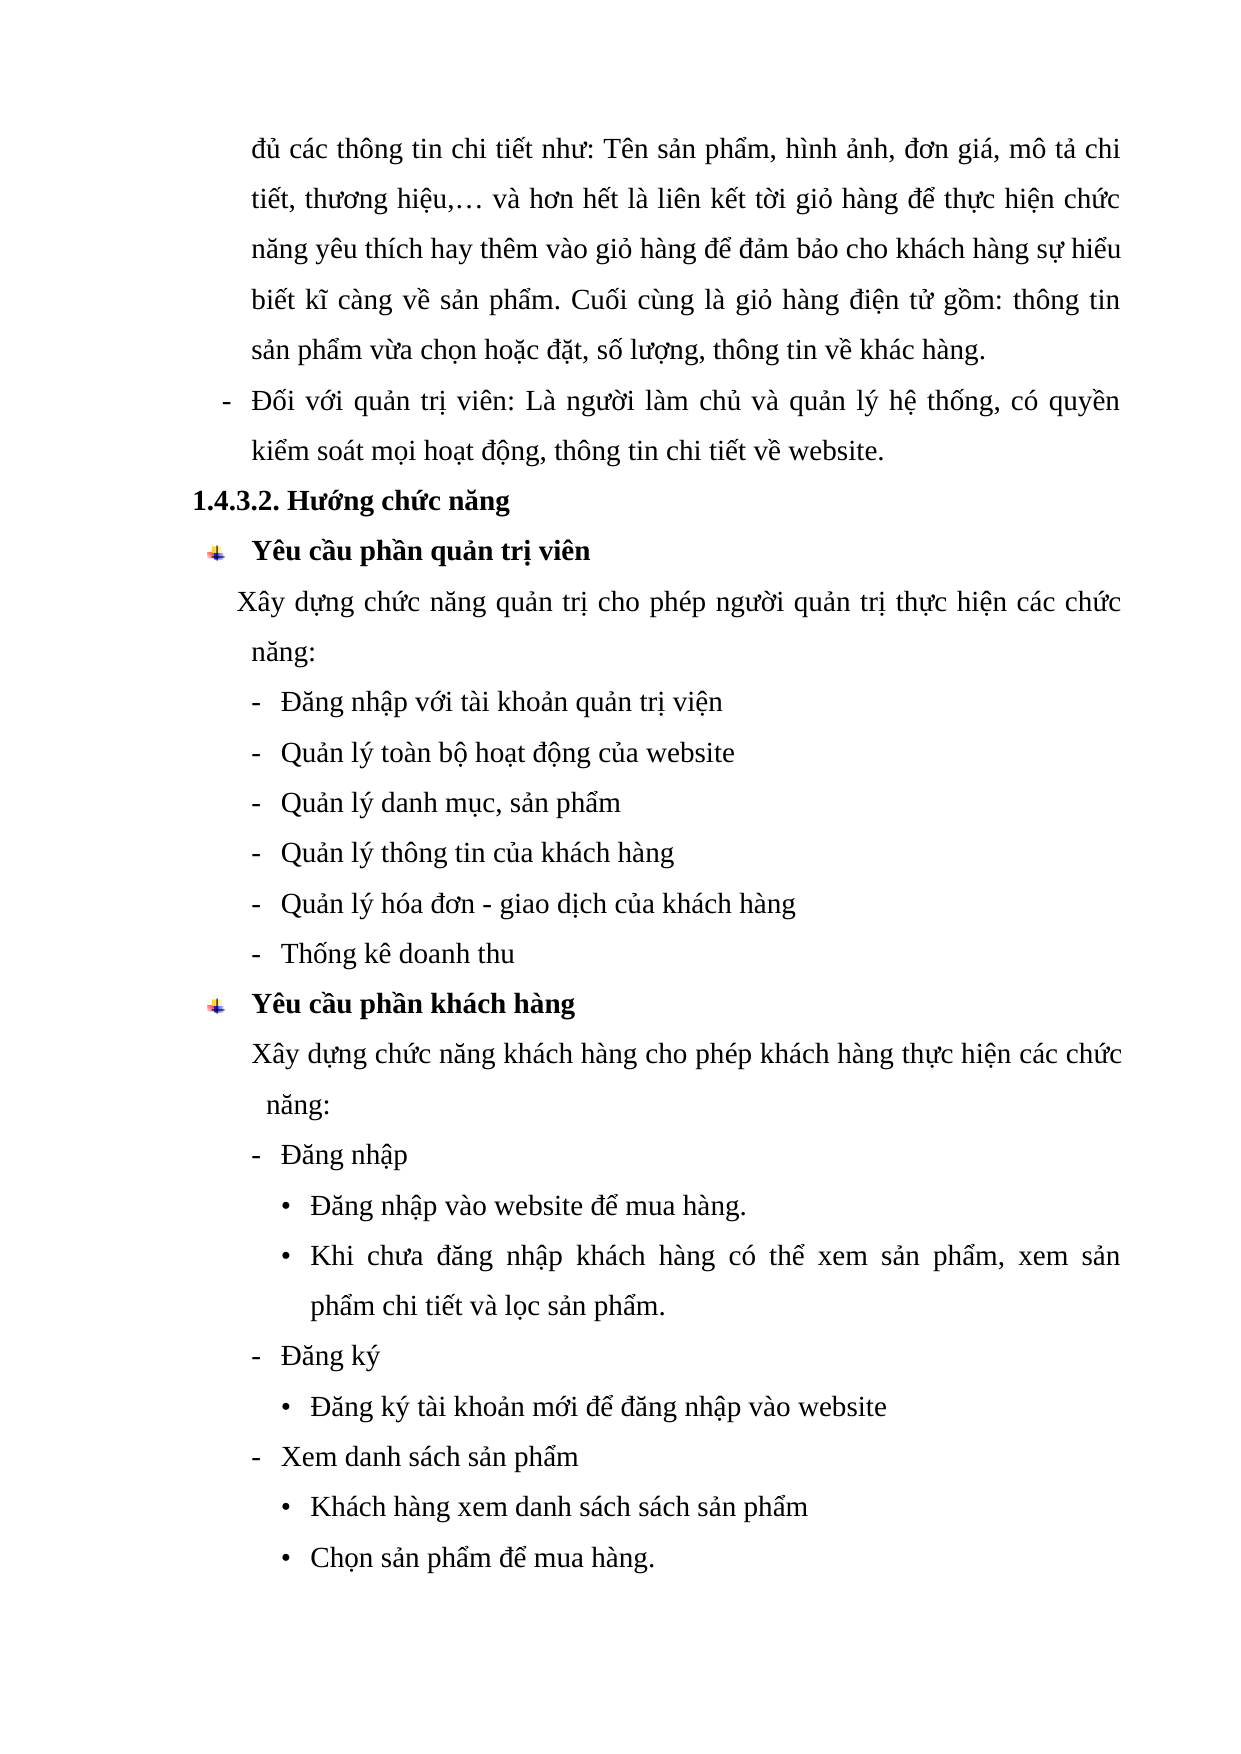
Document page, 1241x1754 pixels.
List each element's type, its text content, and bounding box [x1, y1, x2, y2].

list Quản lý hóa đơn - giao dịch của khách hàng [251, 886, 1122, 919]
list Thống kê doanh thu [251, 936, 1122, 969]
picture [207, 997, 225, 1014]
picture [207, 544, 225, 561]
list Đăng nhập với tài khoản quản trị viện [251, 684, 1122, 718]
list Yêu cầu phần quản trị viên [207, 533, 1122, 567]
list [222, 131, 1122, 366]
list Xem danh sách sản phẩm [251, 1439, 1122, 1473]
list 1.4.3.2. Hướng chức năng [192, 483, 1122, 517]
list Quản lý thông tin của khách hàng [251, 835, 1122, 869]
list Quản lý toàn bộ hoạt động của website [251, 735, 1122, 768]
list Đăng nhập [251, 1137, 1122, 1171]
list Đăng ký tài khoản mới để đăng nhập vào website [281, 1389, 1122, 1422]
text Xây dựng chức năng khách hàng cho phép khách hàng thực hiện các chức năng: [251, 1037, 1122, 1121]
list Khi chưa đăng nhập khách hàng có thể xem sản phẩm, xem sản phẩm chi tiết và lọc sản phẩm. [281, 1238, 1122, 1322]
list Xây dựng chức năng quản trị cho phép người quản trị thực hiện các chức năng: [236, 584, 1122, 668]
list Yêu cầu phần khách hàng [207, 986, 1122, 1020]
list Đăng nhập vào website để mua hàng. [281, 1188, 1122, 1221]
list Khách hàng xem danh sách sách sản phẩm [281, 1489, 1122, 1523]
list Đăng ký [251, 1338, 1122, 1372]
list Quản lý danh mục, sản phẩm [251, 785, 1122, 819]
list Chọn sản phẩm để mua hàng. [281, 1540, 1122, 1573]
list Đối với quản trị viên: Là người làm chủ và quản lý hệ thống, có quyền kiểm soát mọi hoạt động, thông tin chi tiết về website. [222, 383, 1122, 466]
